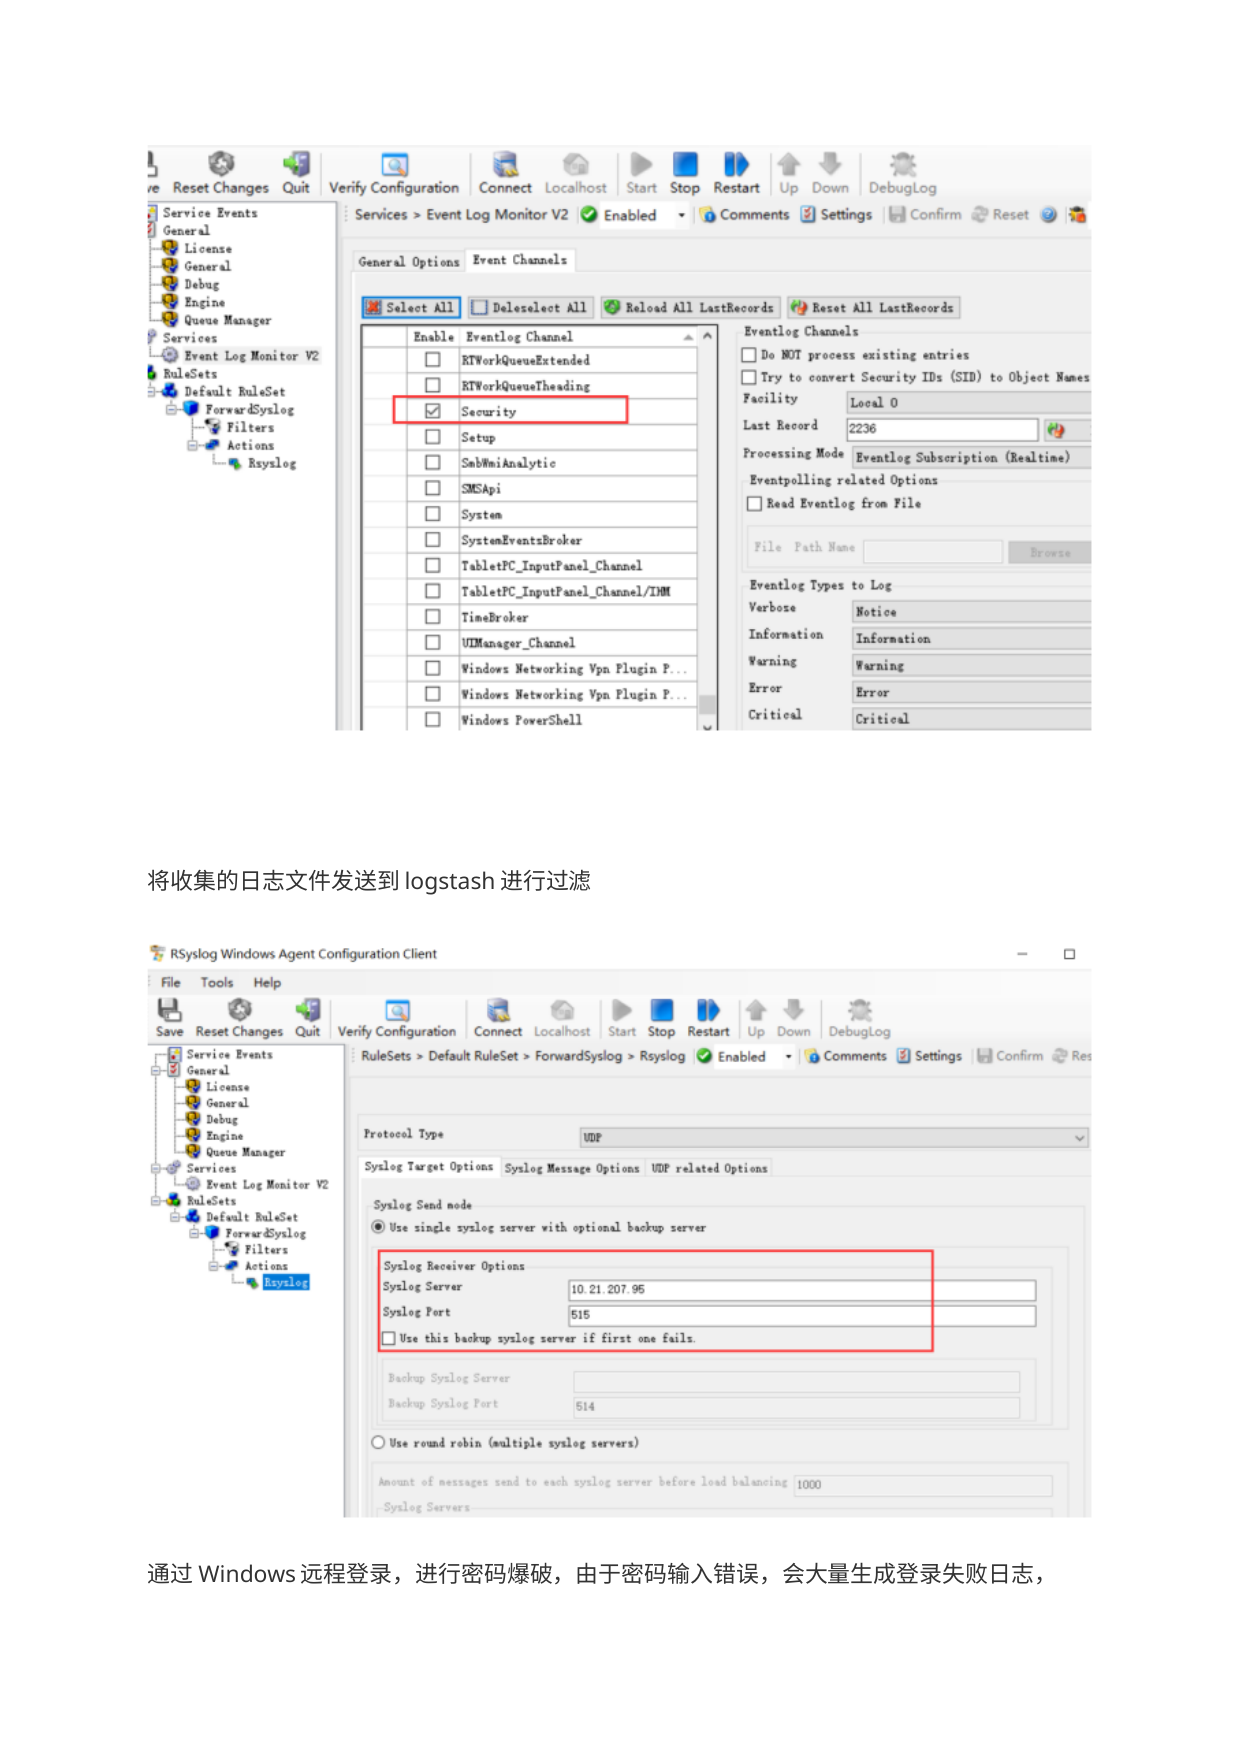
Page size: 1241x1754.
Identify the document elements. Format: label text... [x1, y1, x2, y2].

picture [147, 943, 1093, 1519]
text 将收集的日志文件发送到logstash进行过滤 [148, 863, 1093, 896]
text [148, 1556, 1093, 1589]
picture [147, 145, 1093, 732]
